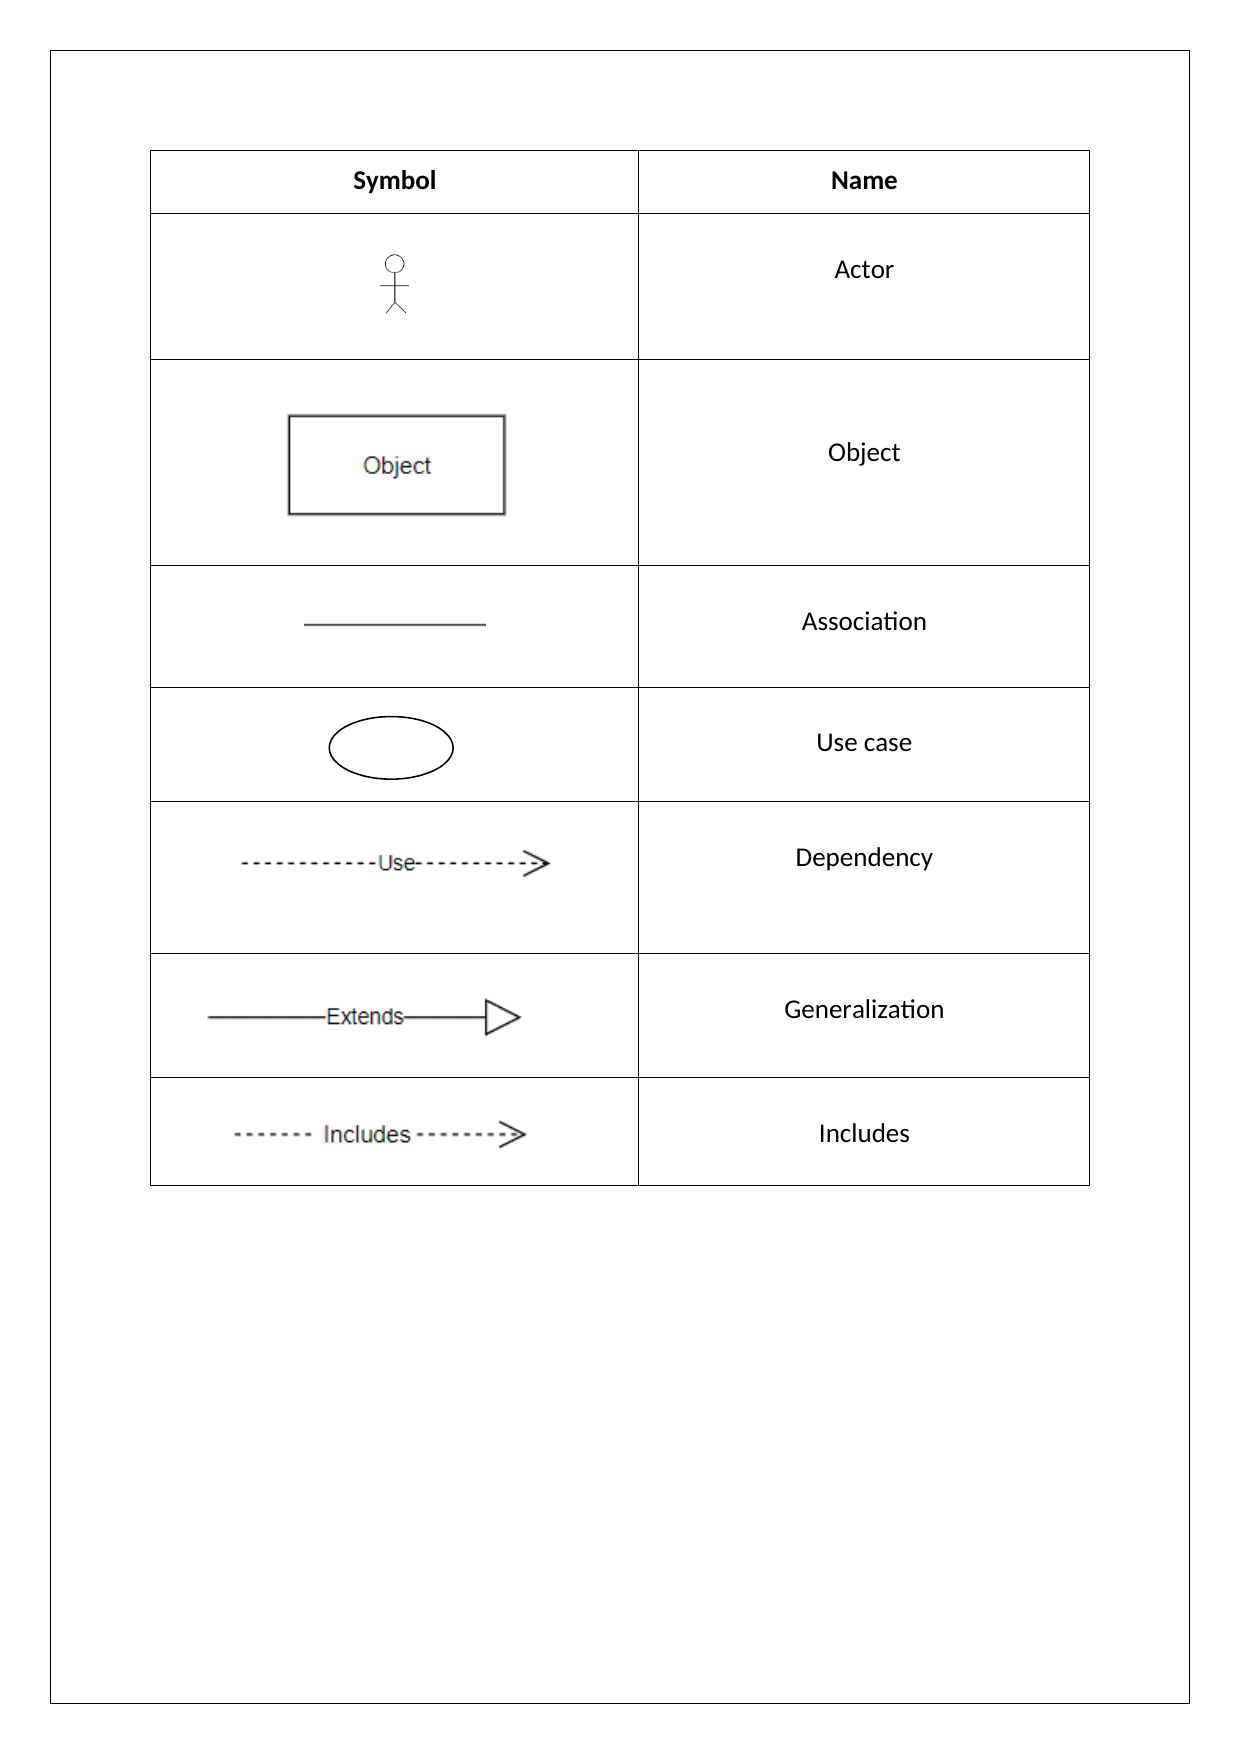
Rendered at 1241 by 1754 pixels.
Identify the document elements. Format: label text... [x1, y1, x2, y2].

picture [161, 992, 570, 1074]
table_cell Includes [639, 1078, 1089, 1185]
table_cell [151, 566, 638, 687]
picture [233, 1116, 556, 1182]
table_cell Association [639, 566, 1089, 687]
picture [256, 397, 533, 562]
table_cell Object [639, 360, 1089, 565]
table_cell Actor [639, 214, 1089, 359]
table_cell [151, 802, 638, 953]
picture [304, 604, 486, 645]
table_cell Dependency [639, 802, 1089, 953]
picture [214, 840, 575, 912]
table_cell [151, 214, 638, 359]
table_cell [151, 688, 638, 801]
table_cell [151, 954, 638, 1077]
table_header Symbol [151, 151, 638, 213]
table_cell Use case [639, 688, 1089, 801]
table_cell [151, 360, 638, 565]
picture [377, 251, 412, 317]
table_header Name [639, 151, 1089, 213]
table_cell Generalization [639, 954, 1089, 1077]
table_cell [151, 1078, 638, 1185]
